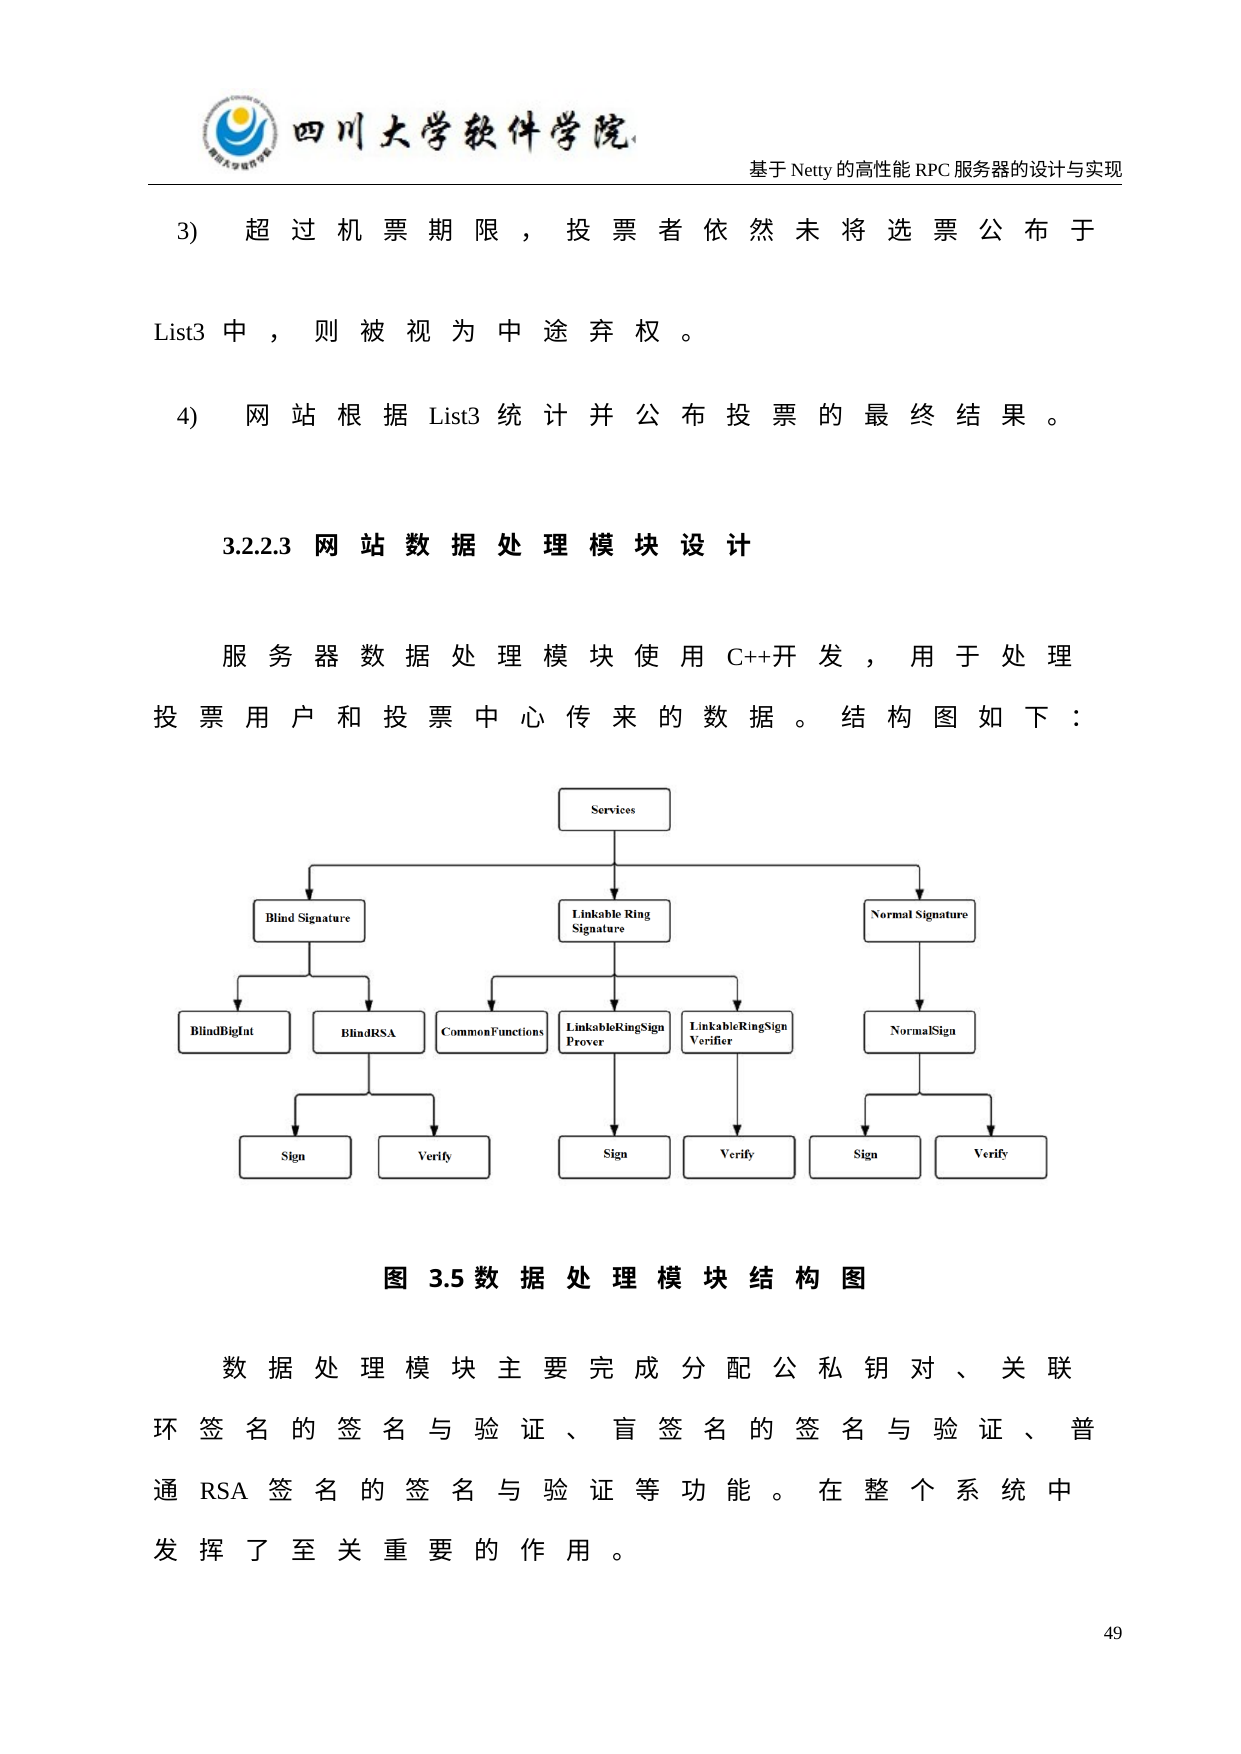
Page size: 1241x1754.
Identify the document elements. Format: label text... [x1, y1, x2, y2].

picture [197, 88, 639, 177]
list 网站根据List3统计并公布投票的最终结果。 [154, 384, 1116, 444]
list 超过机票期限，投票者依然未将选票公布于List3中，则被视为中途弃权。 [154, 198, 1116, 360]
subtitle 3.2.2.3 网站数据处理模块设计 [154, 513, 1116, 574]
picture [165, 757, 1072, 1204]
text 数据处理模块主要完成分配公私钥对、关联环签名的签名与验证、盲签名的签名与验证、普通RSA签名的签名与验证等功能。在整个系统中发挥了至关重要的作用。 [154, 1337, 1116, 1579]
text 服务器数据处理模块使用C++开发，用于处理投票用户和投票中心传来的数据。结构图如下： [154, 624, 1116, 746]
